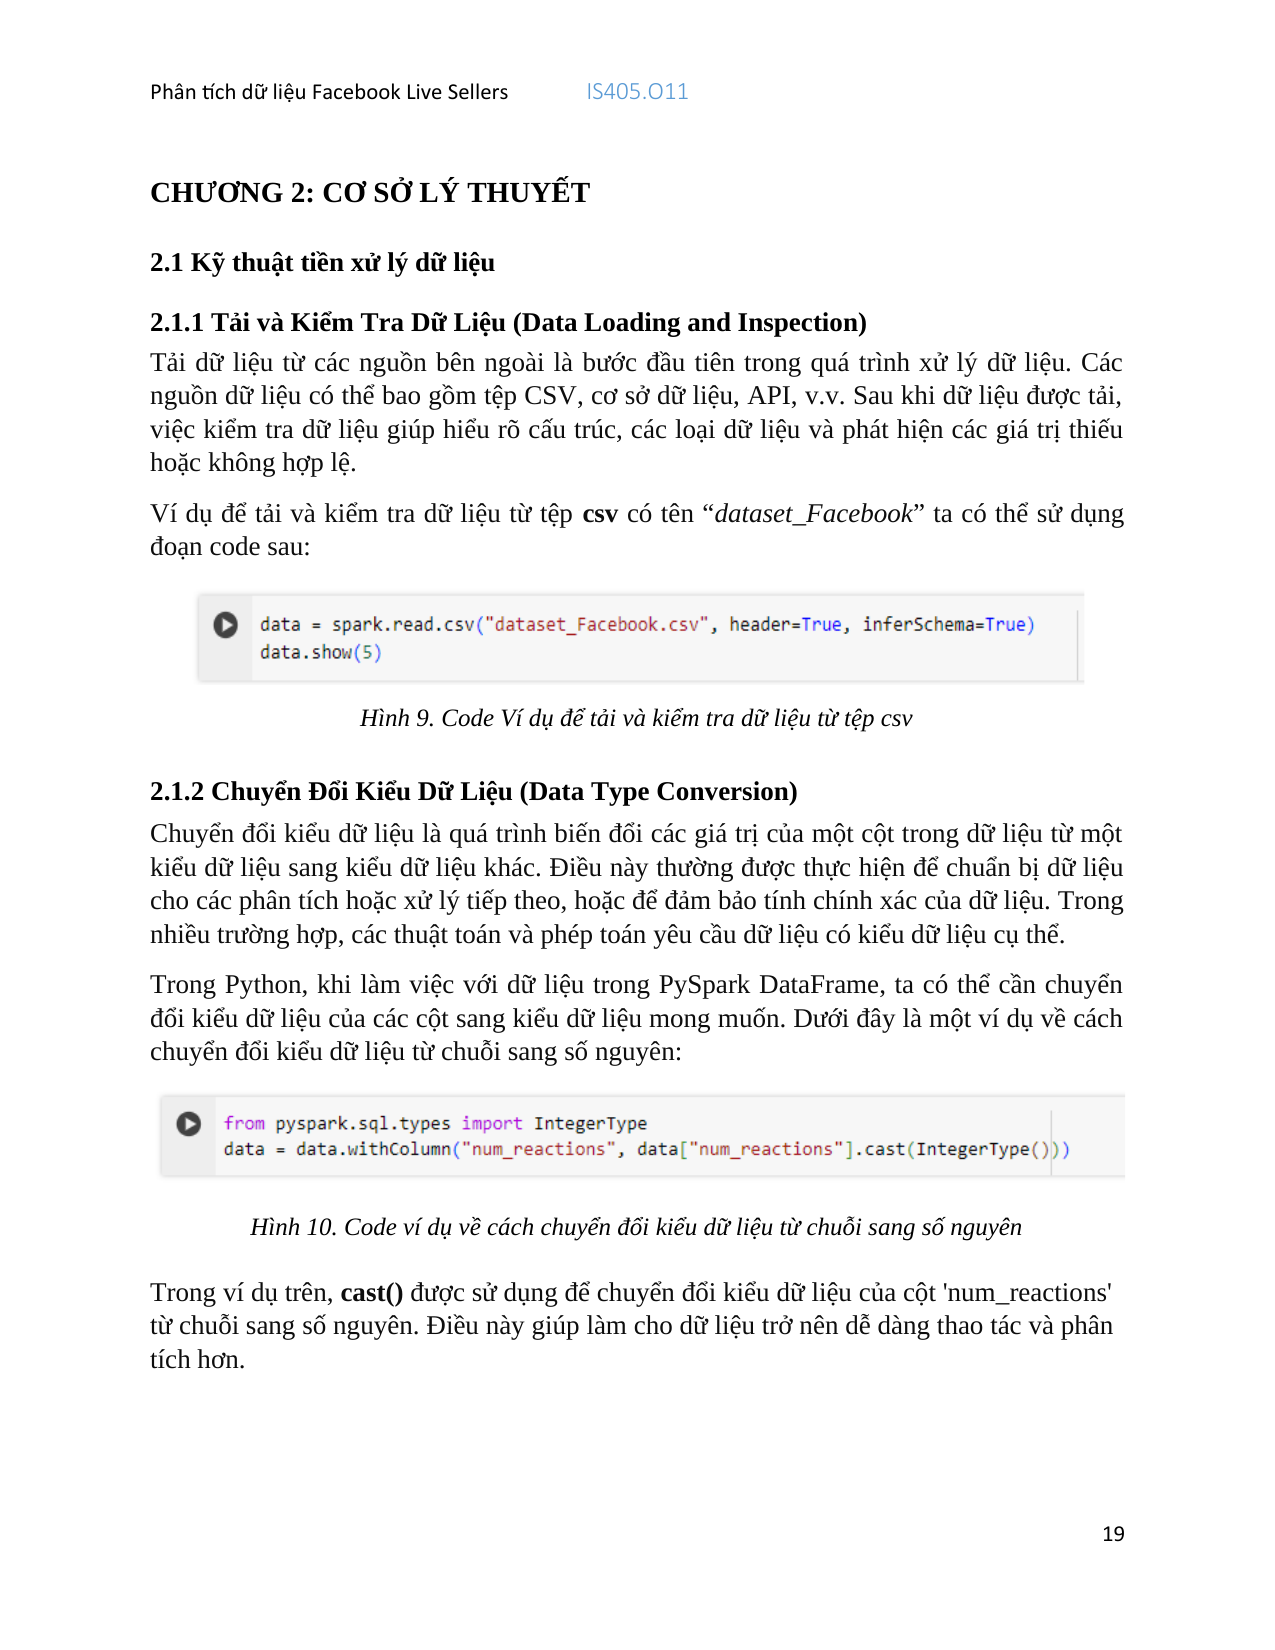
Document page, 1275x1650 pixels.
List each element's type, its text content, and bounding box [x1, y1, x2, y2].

picture [190, 580, 1085, 685]
text Hình 10. Code ví dụ về cách chuyển đổi kiểu dữ liệu từ chuỗi sang số nguyên [150, 1212, 1125, 1240]
subtitle 2.1.1 Tải và Kiểm Tra Dữ Liệu (Data Loading and Inspection) [150, 306, 1125, 337]
subtitle 2.1.2 Chuyển Đổi Kiểu Dữ Liệu (Data Type Conversion) [150, 776, 1125, 807]
text Tải dữ liệu từ các nguồn bên ngoài là bước đầu tiên trong quá trình xử lý dữ liệu. Các nguồn dữ liệu có thể bao gồm tệp CSV, cơ sở dữ liệu, API, v.v. Sau khi dữ liệu được tải, việc kiểm tra dữ liệu giúp hiểu rõ cấu trúc, các loại dữ liệu và phát hiện các giá trị thiếu hoặc không hợp lệ. [150, 346, 1125, 478]
text Hình 9. Code Ví dụ để tải và kiểm tra dữ liệu từ tệp csv [150, 703, 1125, 732]
picture [150, 1085, 1125, 1193]
text Trong Python, khi làm việc với dữ liệu trong PySpark DataFrame, ta có thể cần chuyển đổi kiểu dữ liệu của các cột sang kiểu dữ liệu mong muốn. Dưới đây là một ví dụ về cách chuyển đổi kiểu dữ liệu từ chuỗi sang số nguyên: [150, 968, 1125, 1066]
subtitle CHƯƠNG 2: CƠ SỞ LÝ THUYẾT [150, 175, 1125, 208]
text Chuyển đổi kiểu dữ liệu là quá trình biến đổi các giá trị của một cột trong dữ liệu từ một kiểu dữ liệu sang kiểu dữ liệu khác. Điều này thường được thực hiện để chuẩn bị dữ liệu cho các phân tích hoặc xử lý tiếp theo, hoặc để đảm bảo tính chính xác của dữ liệu. Trong nhiều trường hợp, các thuật toán và phép toán yêu cầu dữ liệu có kiểu dữ liệu cụ thể. [150, 817, 1125, 949]
subtitle 2.1 Kỹ thuật tiền xử lý dữ liệu [150, 246, 1125, 277]
text Ví dụ để tải và kiểm tra dữ liệu từ tệp csv có tên “dataset_Facebook” ta có thể sử dụng đoạn code sau: [150, 497, 1125, 561]
text Trong ví dụ trên, cast() được sử dụng để chuyển đổi kiểu dữ liệu của cột 'num_reactions' từ chuỗi sang số nguyên. Điều này giúp làm cho dữ liệu trở nên dễ dàng thao tác và phân tích hơn. [150, 1276, 1125, 1374]
